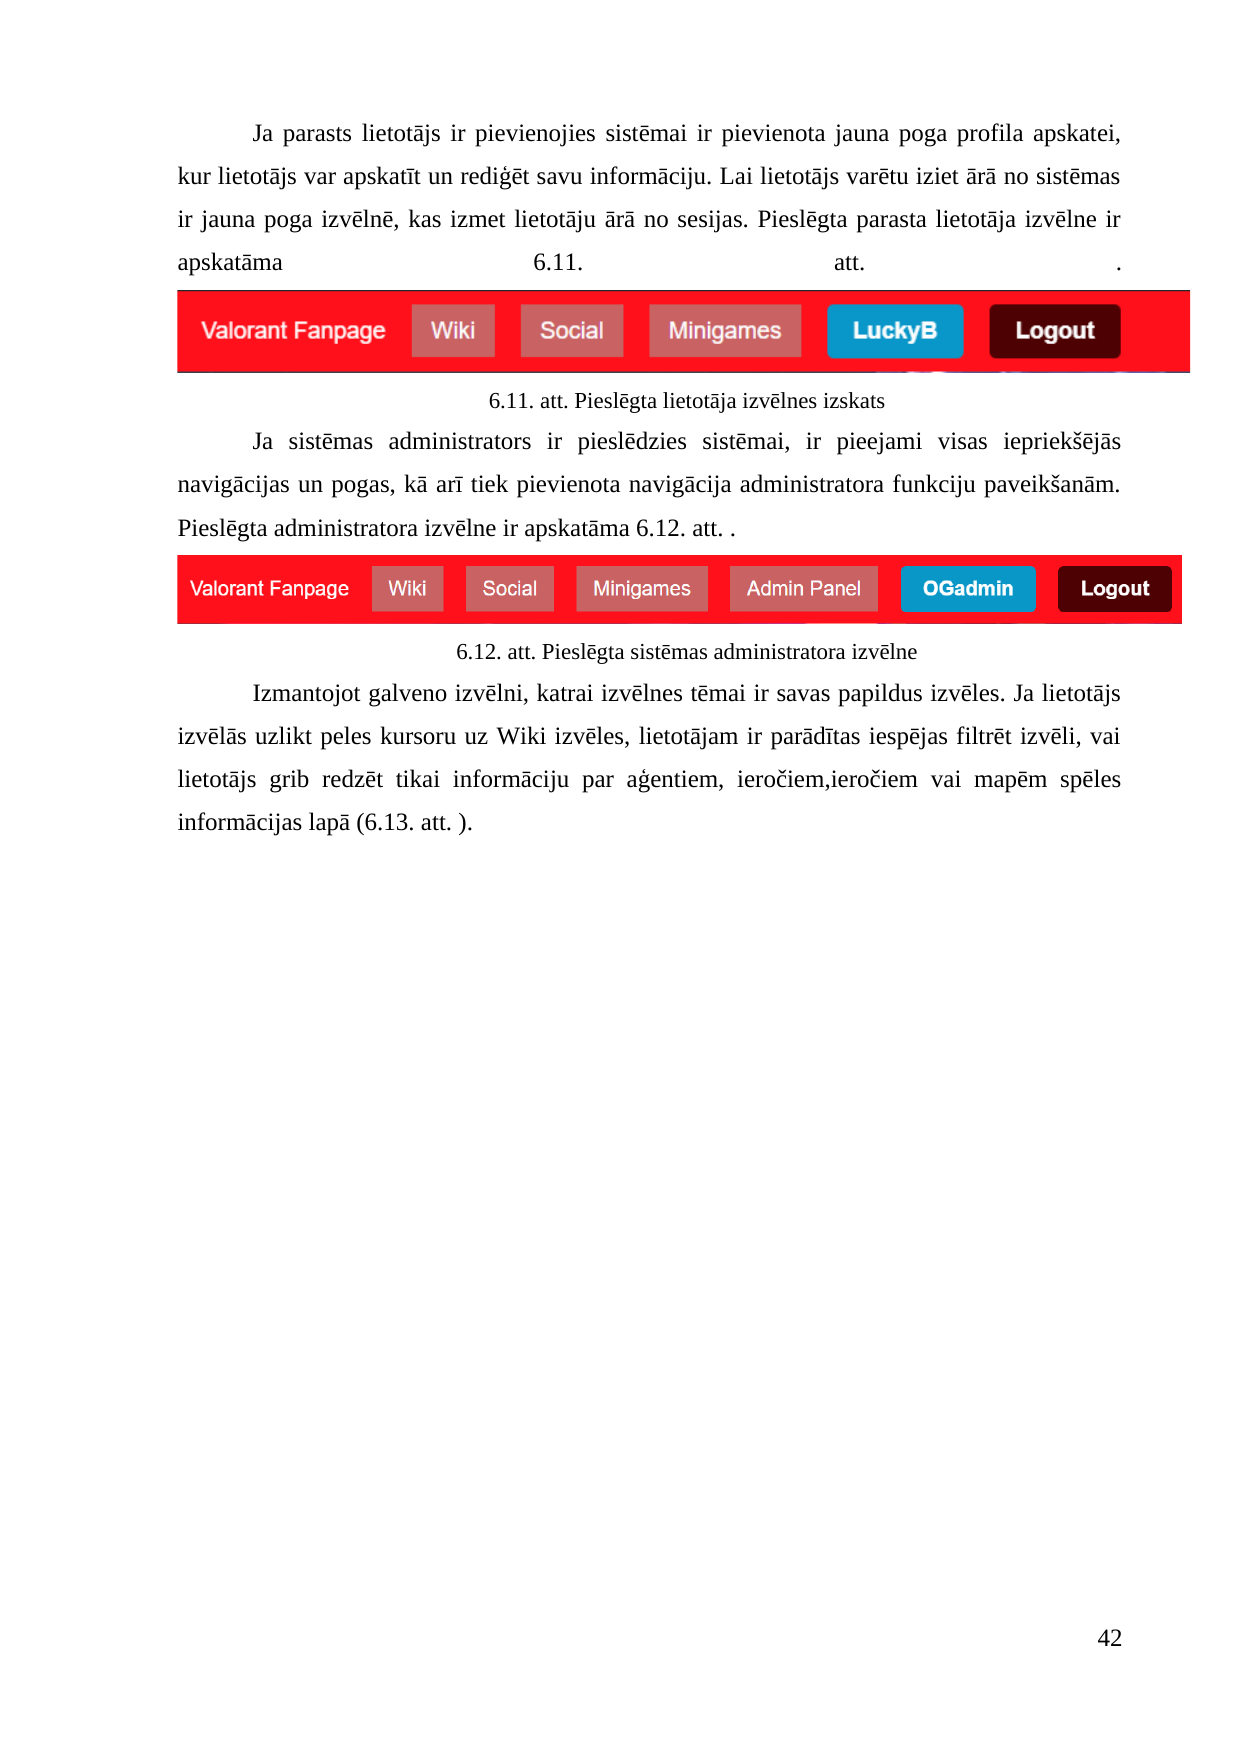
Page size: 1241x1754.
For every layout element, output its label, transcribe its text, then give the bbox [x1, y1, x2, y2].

text Izmantojot galveno izvēlni, katrai izvēlnes tēmai ir savas papildus izvēles. Ja lietotājs izvēlās uzlikt peles kursoru uz Wiki izvēles, lietotājam ir parādītas iespējas filtrēt izvēli, vai lietotājs grib redzēt tikai informāciju par aģentiem, ieročiem,ieročiem vai mapēm spēles informācijas lapā (6.13. att. ). [177, 678, 1122, 836]
picture [177, 290, 1191, 373]
picture [177, 555, 1182, 624]
text Ja sistēmas administrators ir pieslēdzies sistēmai, ir pieejami visas iepriekšējās navigācijas un pogas, kā arī tiek pievienota navigācija administratora funkciju paveikšanām. Pieslēgta administratora izvēlne ir apskatāma 6.12. att. . [177, 426, 1122, 541]
text 6.11. att. Pieslēgta lietotāja izvēlnes izskats [177, 387, 1122, 413]
text Ja parasts lietotājs ir pievienojies sistēmai ir pievienota jauna poga profila apskatei, kur lietotājs var apskatīt un rediģēt savu informāciju. Lai lietotājs varētu iziet ārā no sistēmas ir jauna poga izvēlnē, kas izmet lietotāju ārā no sesijas. Pieslēgta parasta lietotāja izvēlne ir apskatāma 6.11. att. . [177, 118, 1122, 290]
text 6.12. att. Pieslēgta sistēmas administratora izvēlne [177, 638, 1122, 665]
